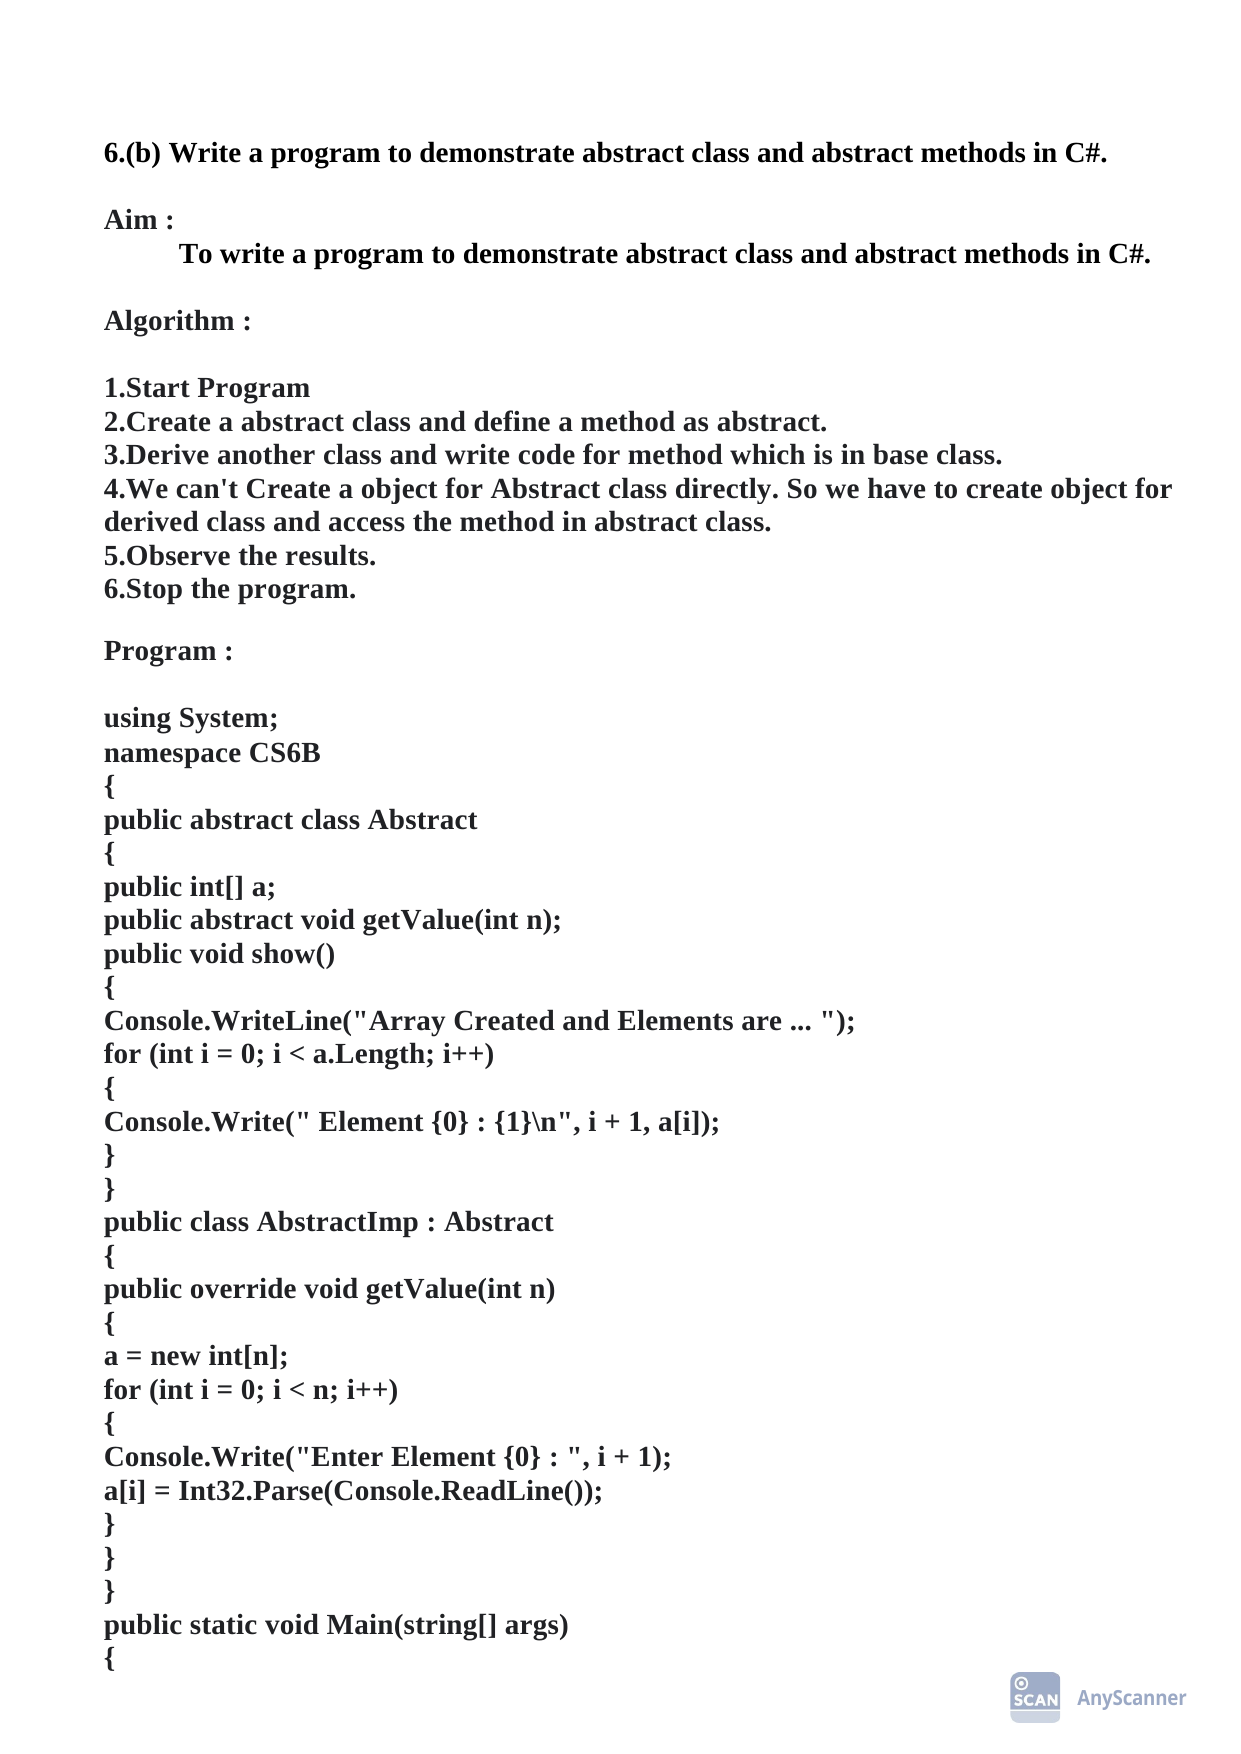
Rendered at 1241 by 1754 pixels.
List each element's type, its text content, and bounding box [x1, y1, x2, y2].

text To write a program to demonstrate abstract class and abstract methods in C#. [103, 236, 1181, 269]
text Aim : [103, 202, 1181, 236]
text Algorithm : [103, 303, 1181, 337]
text 6.(b) Write a program to demonstrate abstract class and abstract methods in C#. [103, 135, 1181, 169]
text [103, 667, 1181, 1674]
picture [1010, 1674, 1061, 1723]
text Program : [103, 633, 1181, 667]
text 1.Start Program 2.Create a abstract class and define a method as abstract. 3.Derive another class and write code for method which is in base class. 4.We can't Create a object for Abstract class directly. So we have to create object for derived class and access the method in abstract class. 5.Observe the results. 6.Stop the program. [103, 337, 1181, 633]
